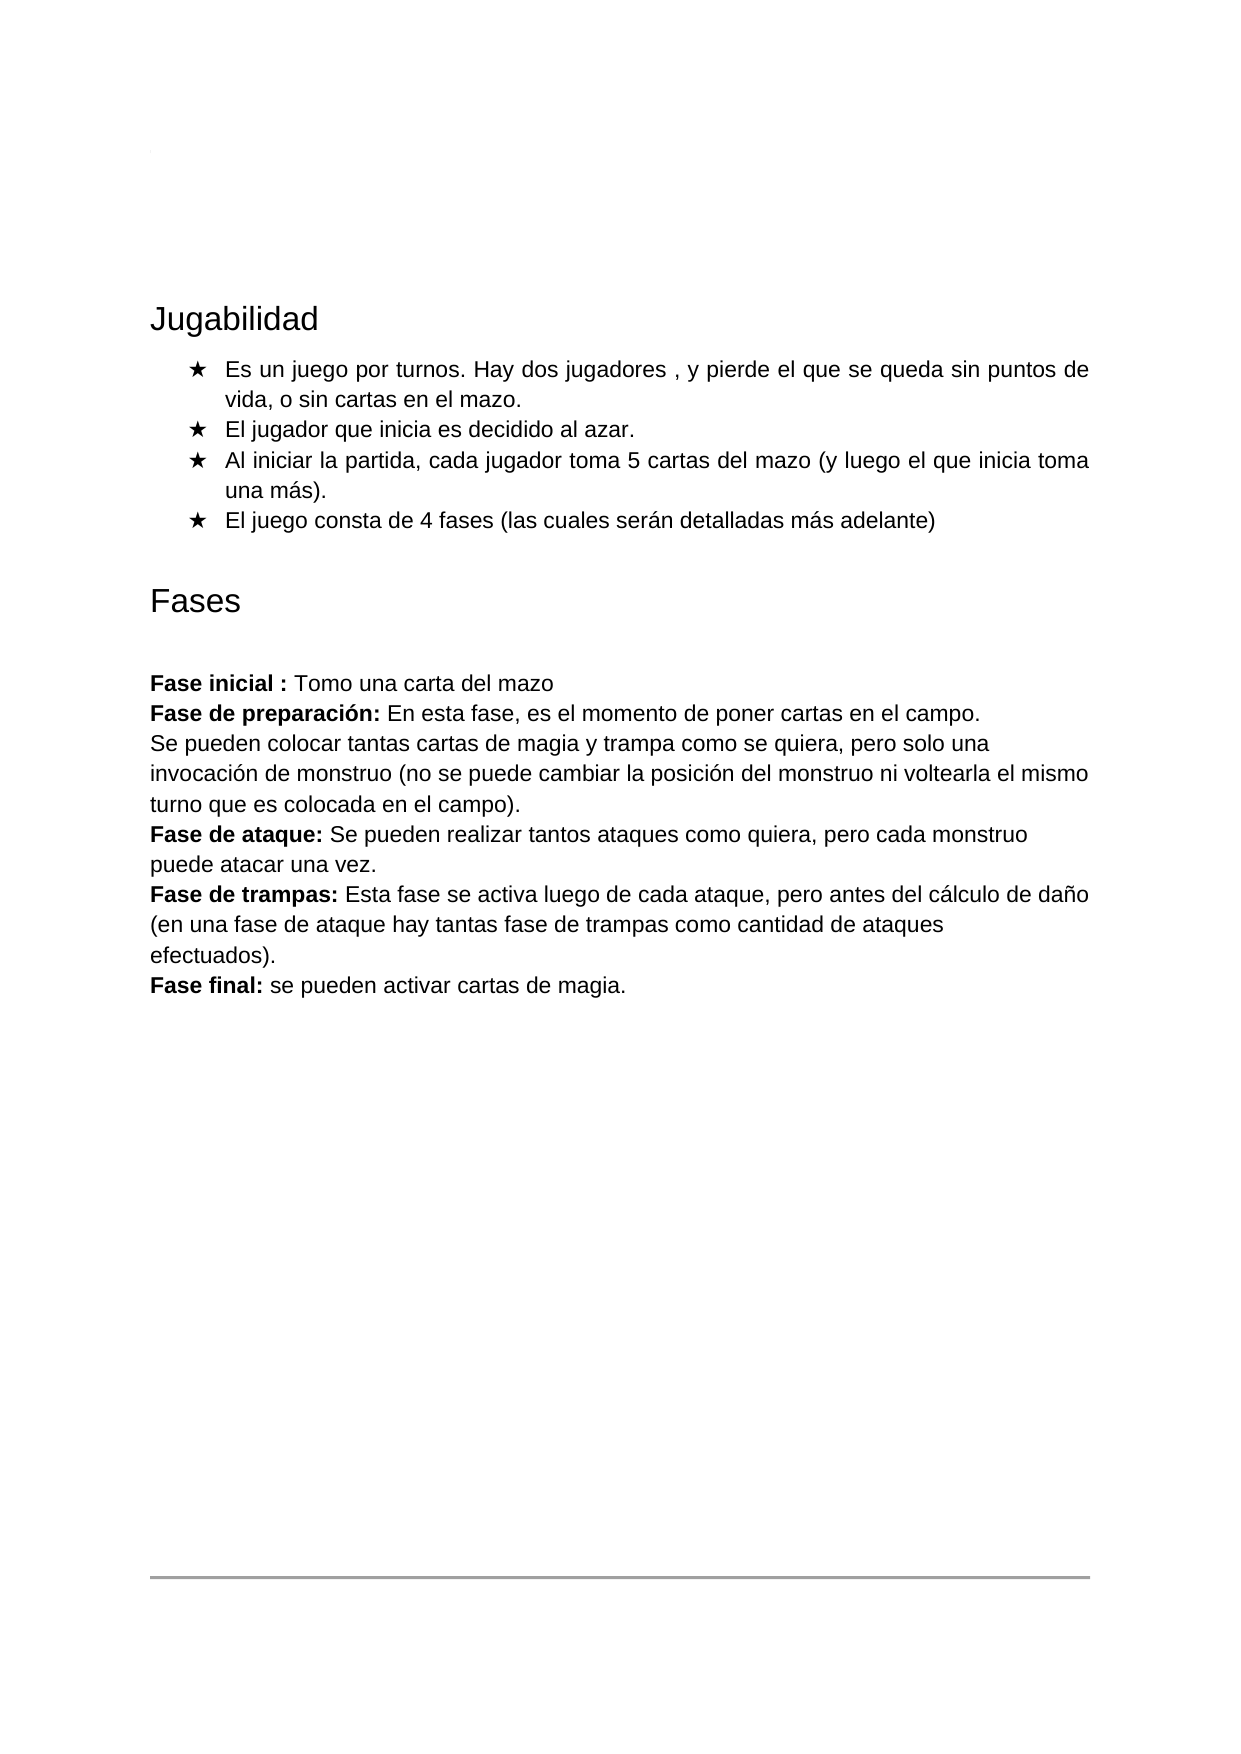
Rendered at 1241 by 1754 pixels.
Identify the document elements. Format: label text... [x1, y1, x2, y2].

text Fase de ataque: Se pueden realizar tantos ataques como quiera, pero cada monstruo puede atacar una vez. [150, 821, 1090, 877]
text Fases [150, 581, 1090, 620]
text Fase de preparación: En esta fase, es el momento de poner cartas en el campo. [150, 700, 1090, 726]
list Es un juego por turnos. Hay dos jugadores , y pierde el que se queda sin puntos de vida, o sin cartas en el mazo. [187, 356, 1090, 413]
text Fase final: se pueden activar cartas de magia. [150, 972, 1090, 998]
text Se pueden colocar tantas cartas de magia y trampa como se quiera, pero solo una invocación de monstruo (no se puede cambiar la posición del monstruo ni voltearla el mismo turno que es colocada en el campo). [150, 730, 1090, 817]
list El juego consta de 4 fases (las cuales serán detalladas más adelante) [187, 507, 1090, 533]
list Al iniciar la partida, cada jugador toma 5 cartas del mazo (y luego el que inicia toma una más). [187, 447, 1090, 503]
list El jugador que inicia es decidido al azar. [187, 416, 1090, 443]
subtitle Jugabilidad [150, 299, 1090, 338]
text Fase de trampas: Esta fase se activa luego de cada ataque, pero antes del cálculo de daño (en una fase de ataque hay tantas fase de trampas como cantidad de ataques efectuados). [150, 881, 1090, 968]
text Fase inicial : Tomo una carta del mazo [150, 670, 1090, 696]
